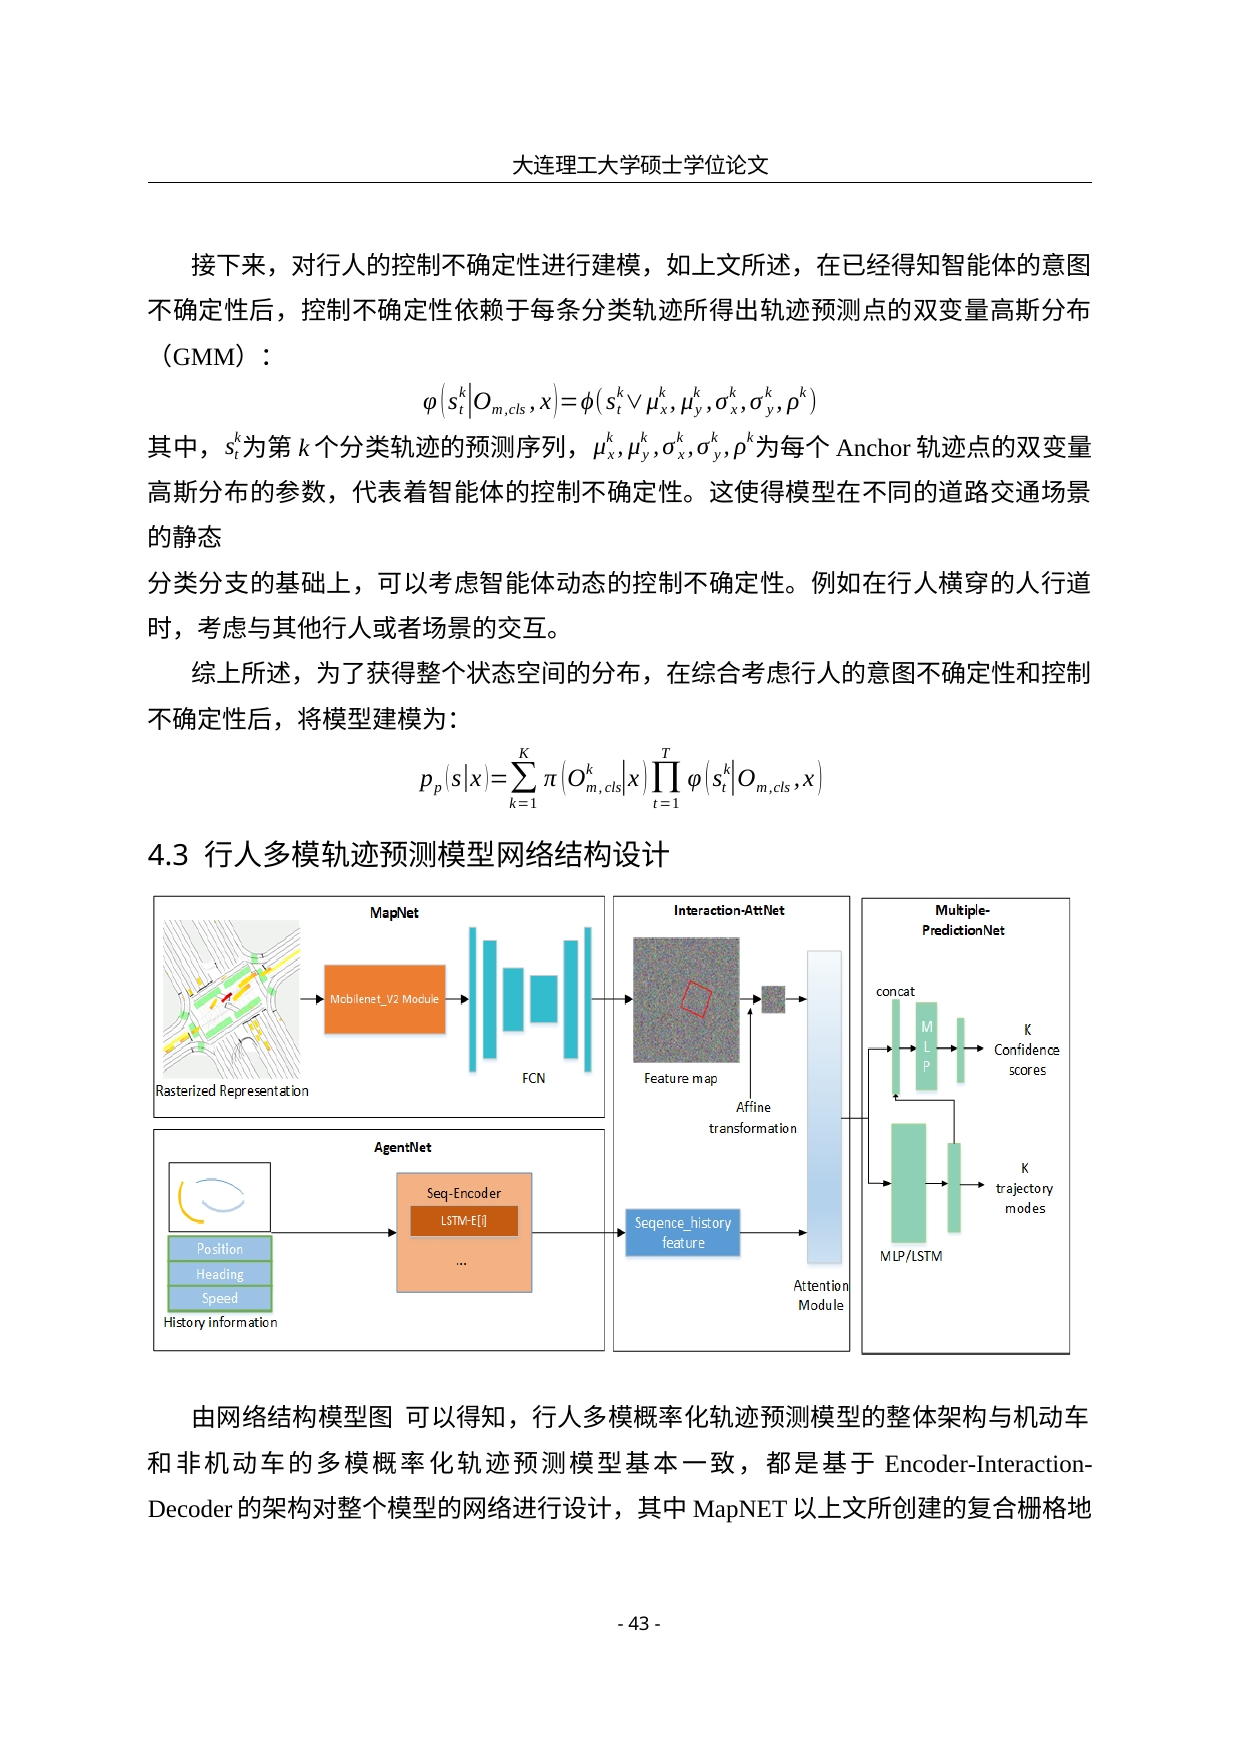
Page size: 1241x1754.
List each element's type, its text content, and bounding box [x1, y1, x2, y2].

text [148, 1398, 1092, 1525]
subtitle 4.3 行人多模轨迹预测模型网络结构设计 [148, 832, 1092, 874]
text 接下来，对行人的控制不确定性进行建模，如上文所述，在已经得知智能体的意图不确定性后，控制不确定性依赖于每条分类轨迹所得出轨迹预测点的双变量高斯分布（GMM）： [148, 246, 1092, 372]
picture [147, 895, 1071, 1355]
text 综上所述，为了获得整个状态空间的分布，在综合考虑行人的意图不确定性和控制不确定性后，将模型建模为： [148, 654, 1092, 735]
text 分类分支的基础上，可以考虑智能体动态的控制不确定性。例如在行人横穿的人行道时，考虑与其他行人或者场景的交互。 [148, 563, 1092, 645]
text 其中，为第k个分类轨迹的预测序列，为每个Anchor轨迹点的双变量高斯分布的参数，代表着智能体的控制不确定性。这使得模型在不同的道路交通场景的静态 [148, 427, 1092, 554]
